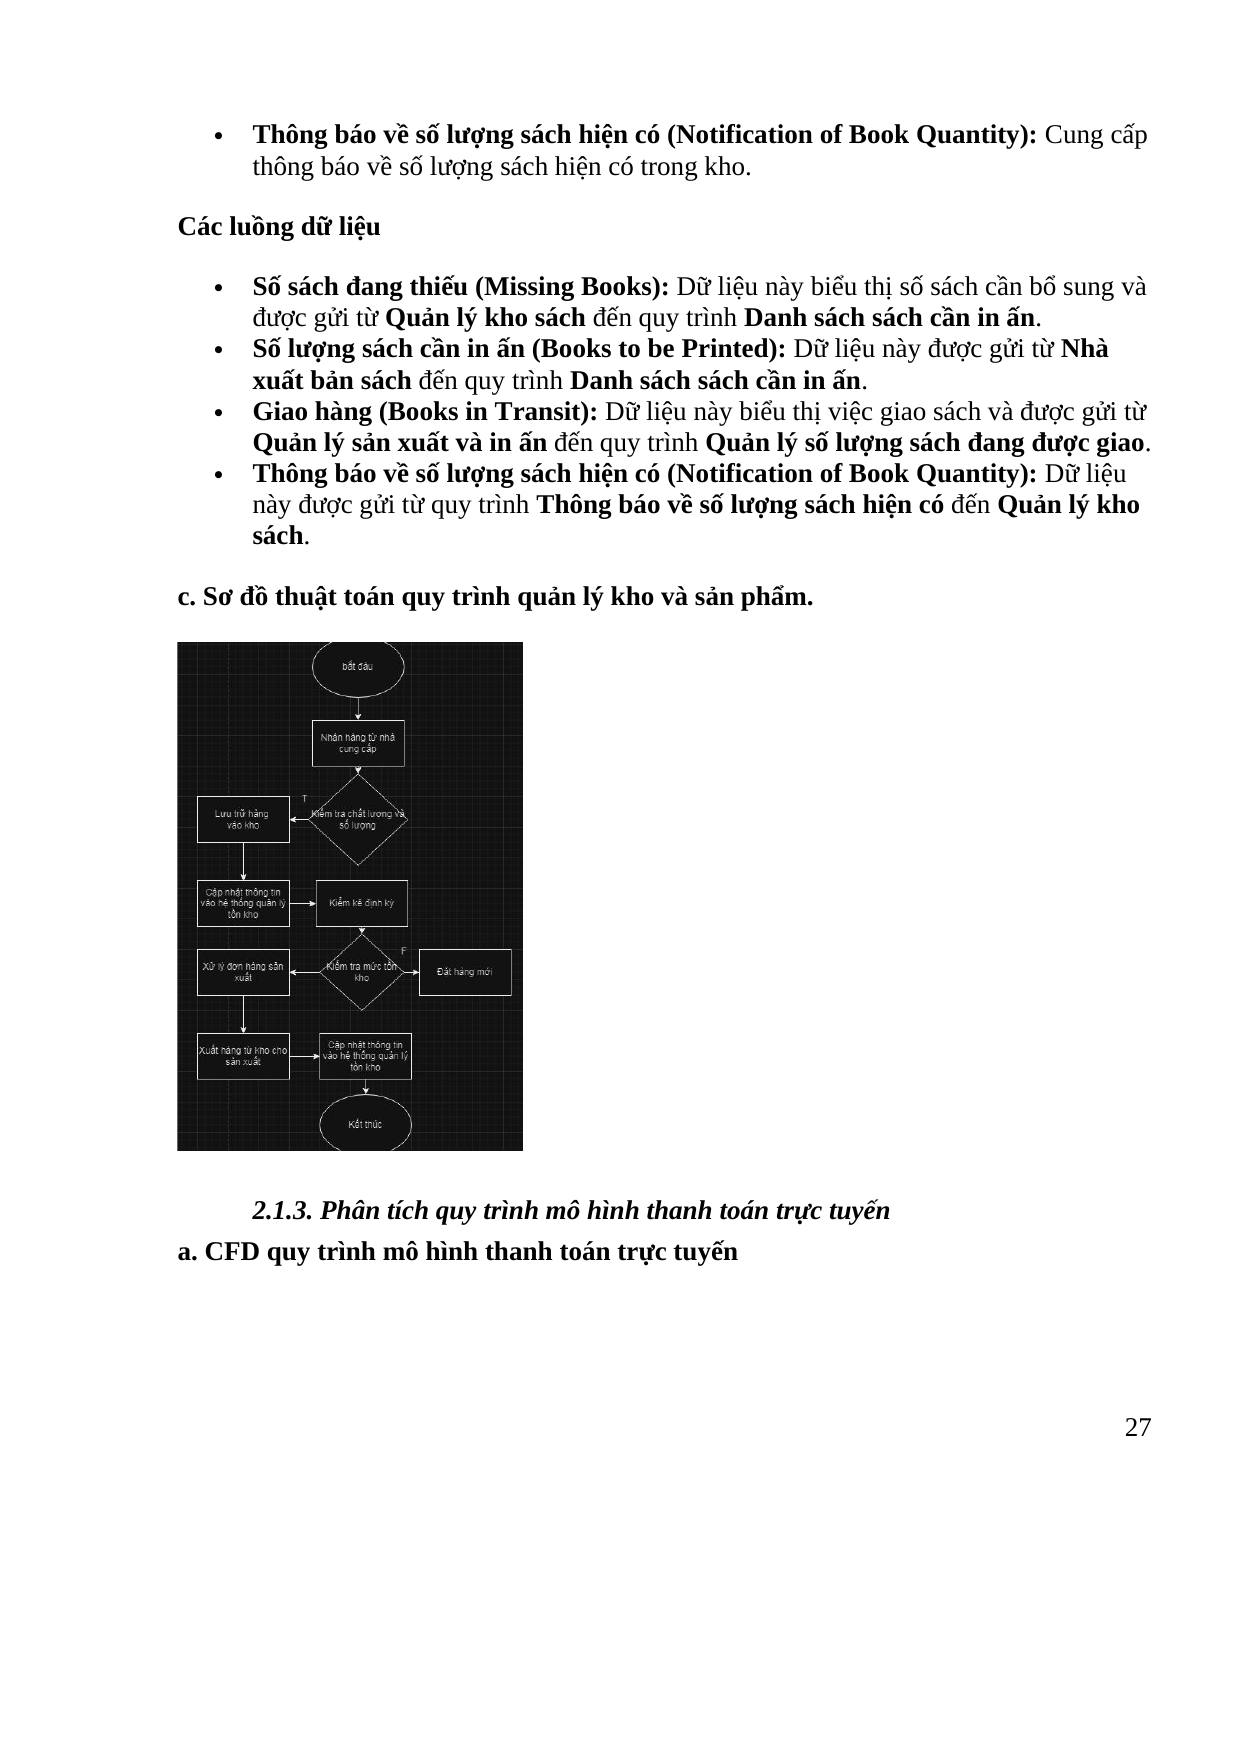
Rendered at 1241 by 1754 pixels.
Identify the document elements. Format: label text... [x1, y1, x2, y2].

list Thông báo về số lượng sách hiện có (Notification of Book Quantity): Dữ liệu này được gửi từ quy trình Thông báo về số lượng sách hiện có đến Quản lý kho sách. [215, 457, 1152, 551]
text a. CFD quy trình mô hình thanh toán trực tuyến [177, 1235, 1152, 1266]
subtitle 2.1.3. Phân tích quy trình mô hình thanh toán trực tuyến [252, 1194, 1152, 1226]
text Các luồng dữ liệu [177, 210, 1152, 241]
list Số sách đang thiếu (Missing Books): Dữ liệu này biểu thị số sách cần bổ sung và được gửi từ Quản lý kho sách đến quy trình Danh sách sách cần in ấn. [215, 270, 1152, 333]
list Số lượng sách cần in ấn (Books to be Printed): Dữ liệu này được gửi từ Nhà xuất bản sách đến quy trình Danh sách sách cần in ấn. [215, 333, 1152, 395]
list Giao hàng (Books in Transit): Dữ liệu này biểu thị việc giao sách và được gửi từ Quản lý sản xuất và in ấn đến quy trình Quản lý số lượng sách đang được giao. [215, 395, 1152, 457]
text c. Sơ đồ thuật toán quy trình quản lý kho và sản phẩm. [177, 580, 1152, 611]
picture [177, 642, 523, 1151]
list Thông báo về số lượng sách hiện có (Notification of Book Quantity): Cung cấp thông báo về số lượng sách hiện có trong kho. [215, 118, 1152, 181]
